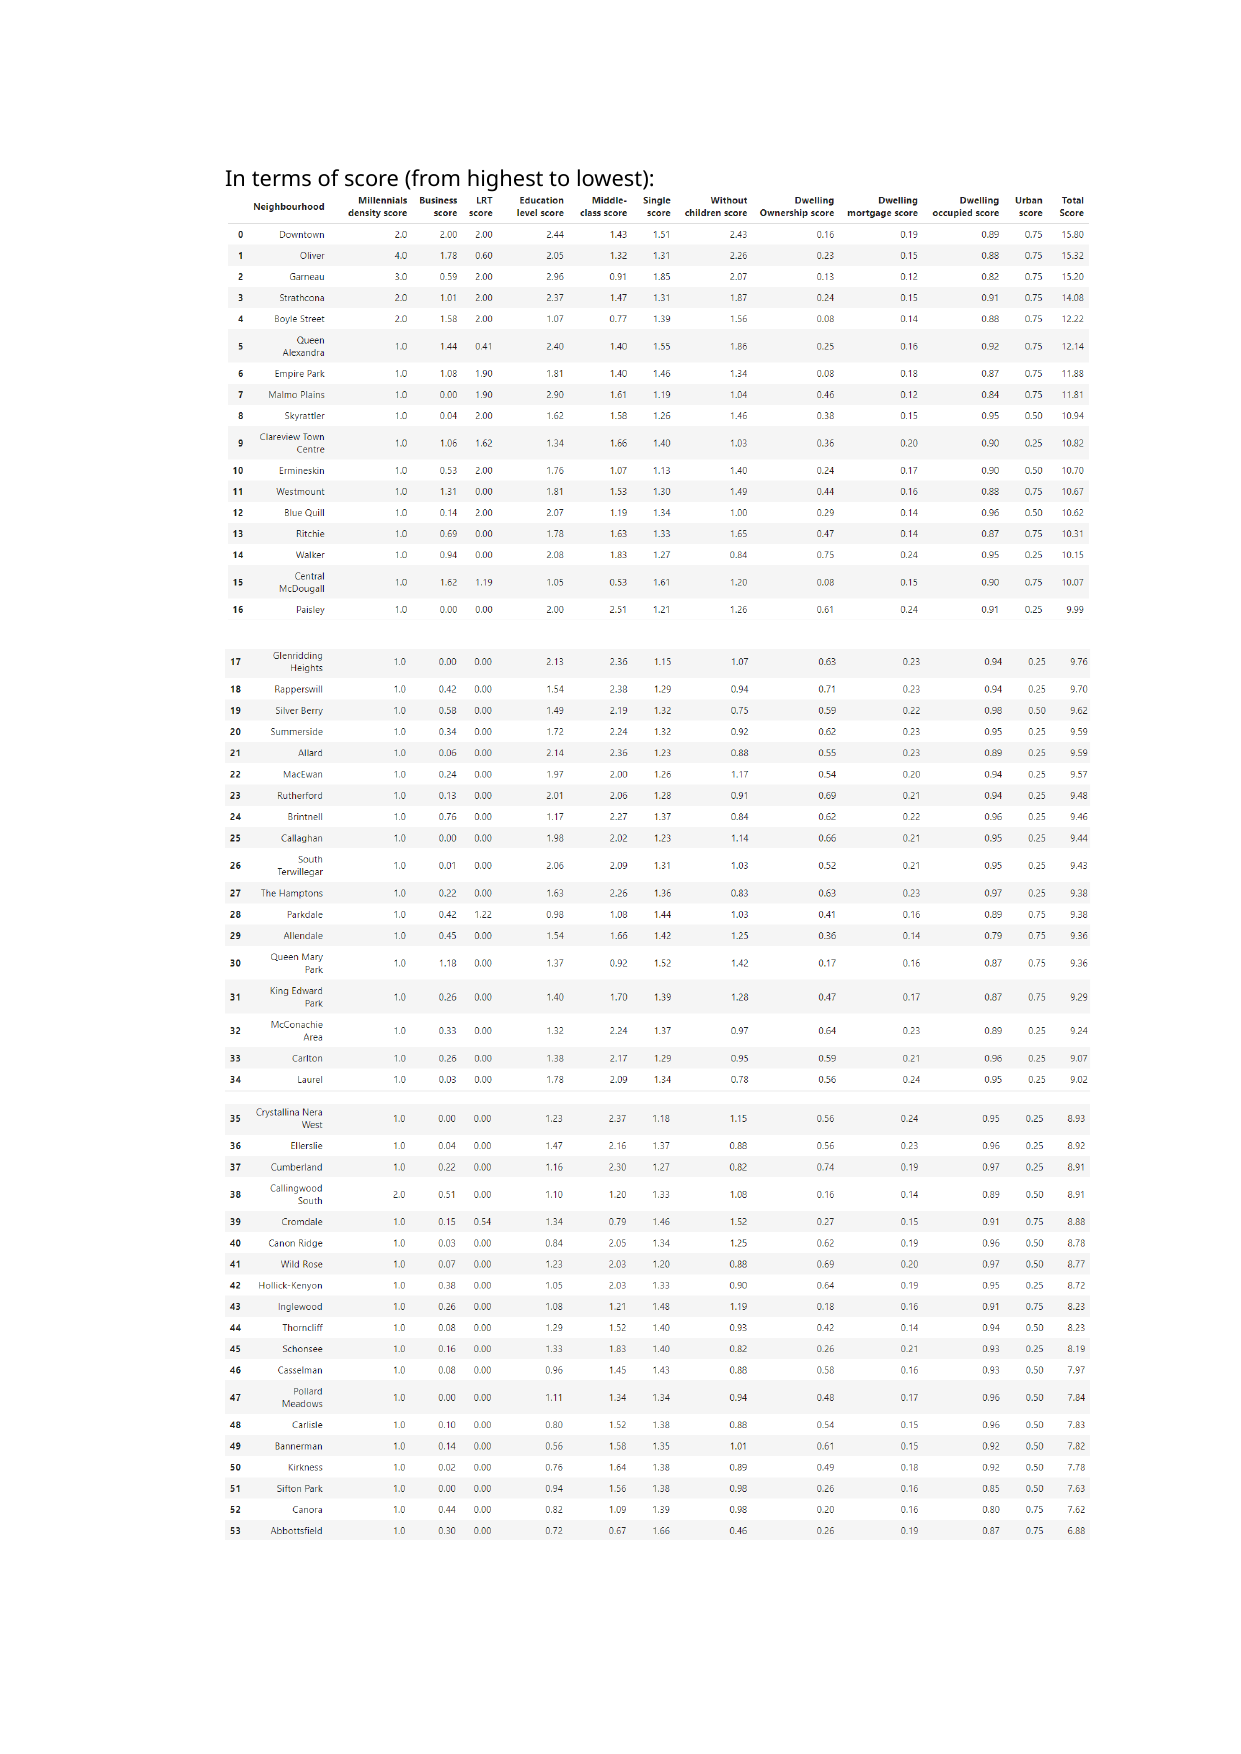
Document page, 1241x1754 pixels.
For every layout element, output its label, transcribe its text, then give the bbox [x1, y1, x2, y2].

text In terms of score (from highest to lowest): [225, 162, 1053, 194]
